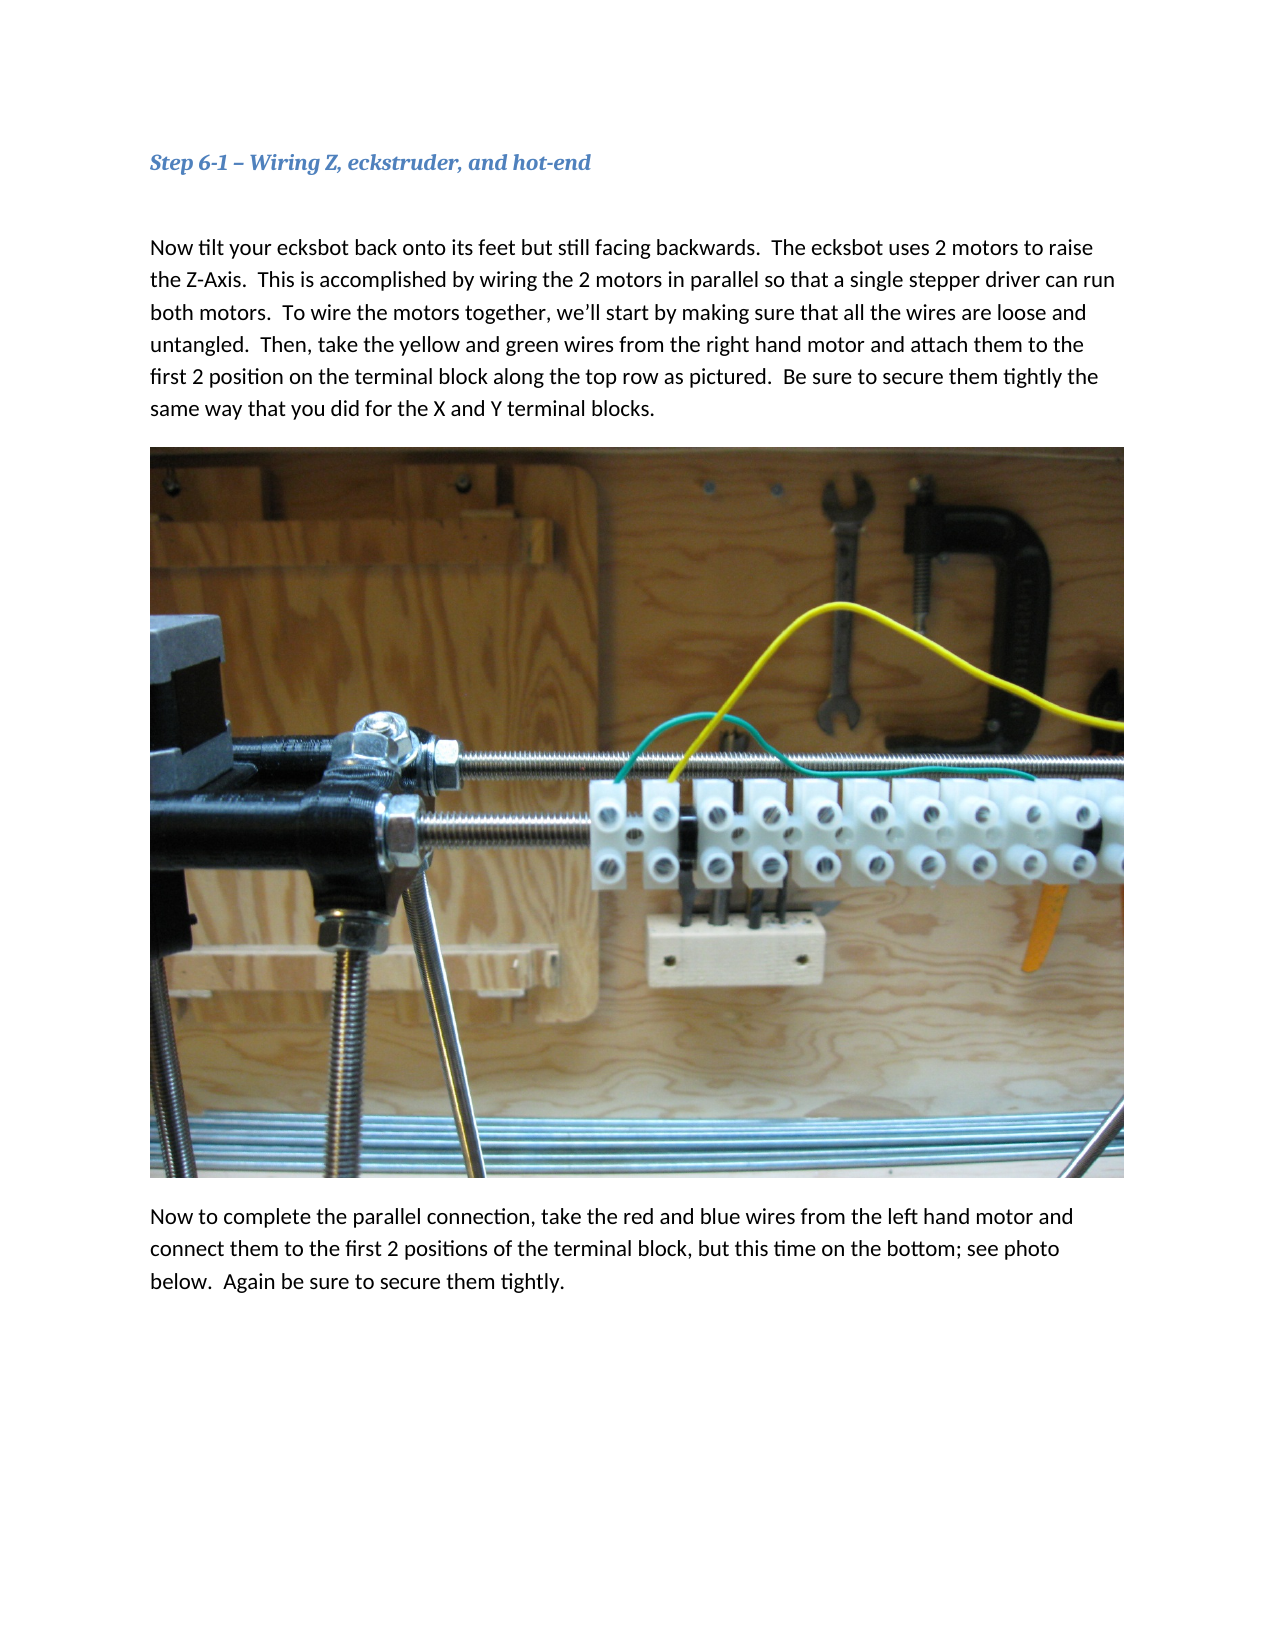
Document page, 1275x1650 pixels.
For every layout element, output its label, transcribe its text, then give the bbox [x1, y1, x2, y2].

text Now tilt your ecksbot back onto its feet but still facing backwards. The ecksbot uses 2 motors to raise the Z-Axis. This is accomplished by wiring the 2 motors in parallel so that a single stepper driver can run both motors. To wire the motors together, we’ll start by making sure that all the wires are loose and untangled. Then, take the yellow and green wires from the right hand motor and attach them to the first 2 position on the terminal block along the top row as pictured. Be sure to secure them tightly the same way that you did for the X and Y terminal blocks. [150, 233, 1125, 422]
picture [150, 447, 1124, 1178]
subtitle Step 6-1 – Wiring Z, eckstruder, and hot-end [150, 150, 1125, 176]
text Now to complete the parallel connection, take the red and blue wires from the left hand motor and connect them to the first 2 positions of the terminal block, but this time on the bottom; see photo below. Again be sure to secure them tightly. [150, 1202, 1125, 1295]
